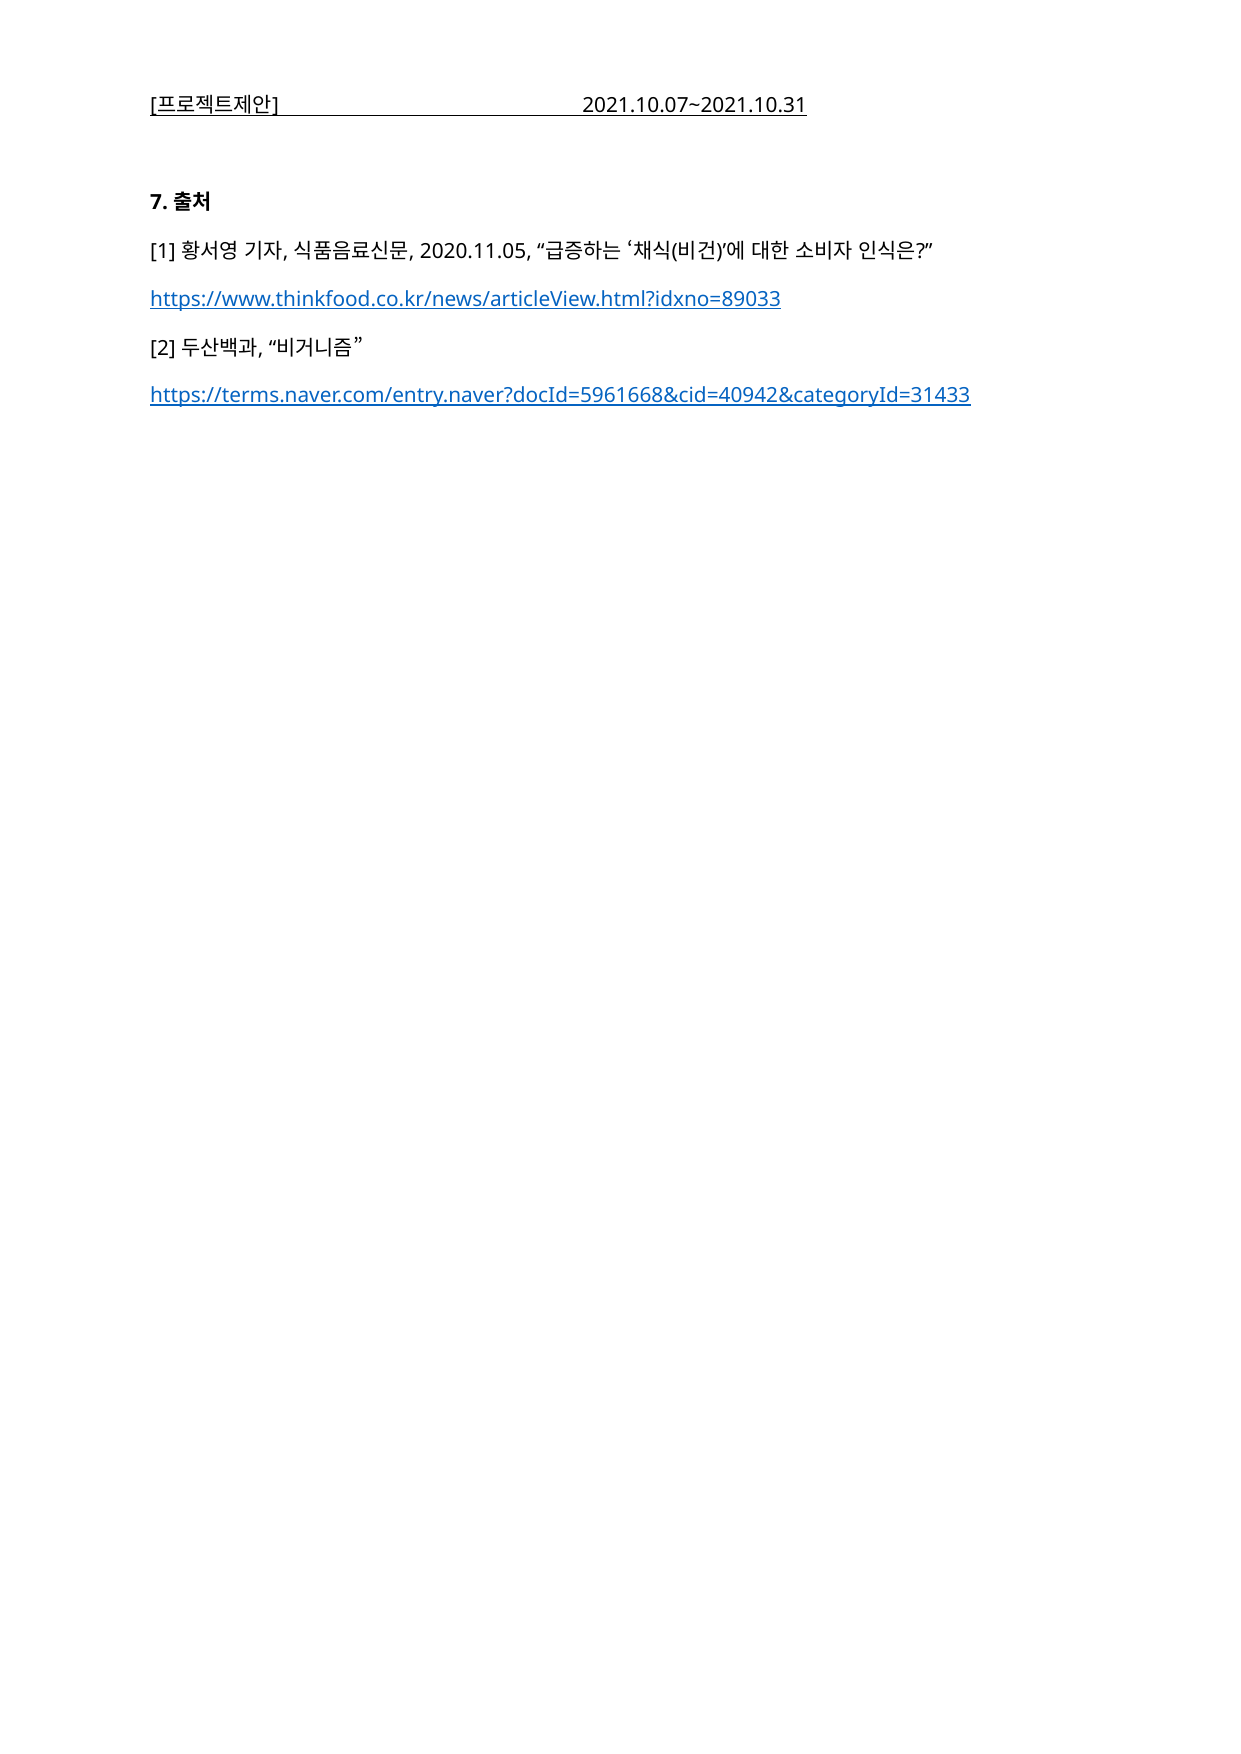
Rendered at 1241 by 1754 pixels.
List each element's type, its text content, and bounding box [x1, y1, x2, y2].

text https://terms.naver.com/entry.naver?docId=5961668&cid=40942&categoryId=31433 [150, 380, 1090, 409]
text [2] 두산백과, “비거니즘” [150, 331, 1090, 361]
text https://www.thinkfood.co.kr/news/articleView.html?idxno=89033 [150, 284, 1090, 312]
text [1] 황서영 기자, 식품음료신문, 2020.11.05, “급증하는 ‘채식(비건)’에 대한 소비자 인식은?” [150, 234, 1090, 265]
text 7. 출처 [150, 185, 1090, 215]
